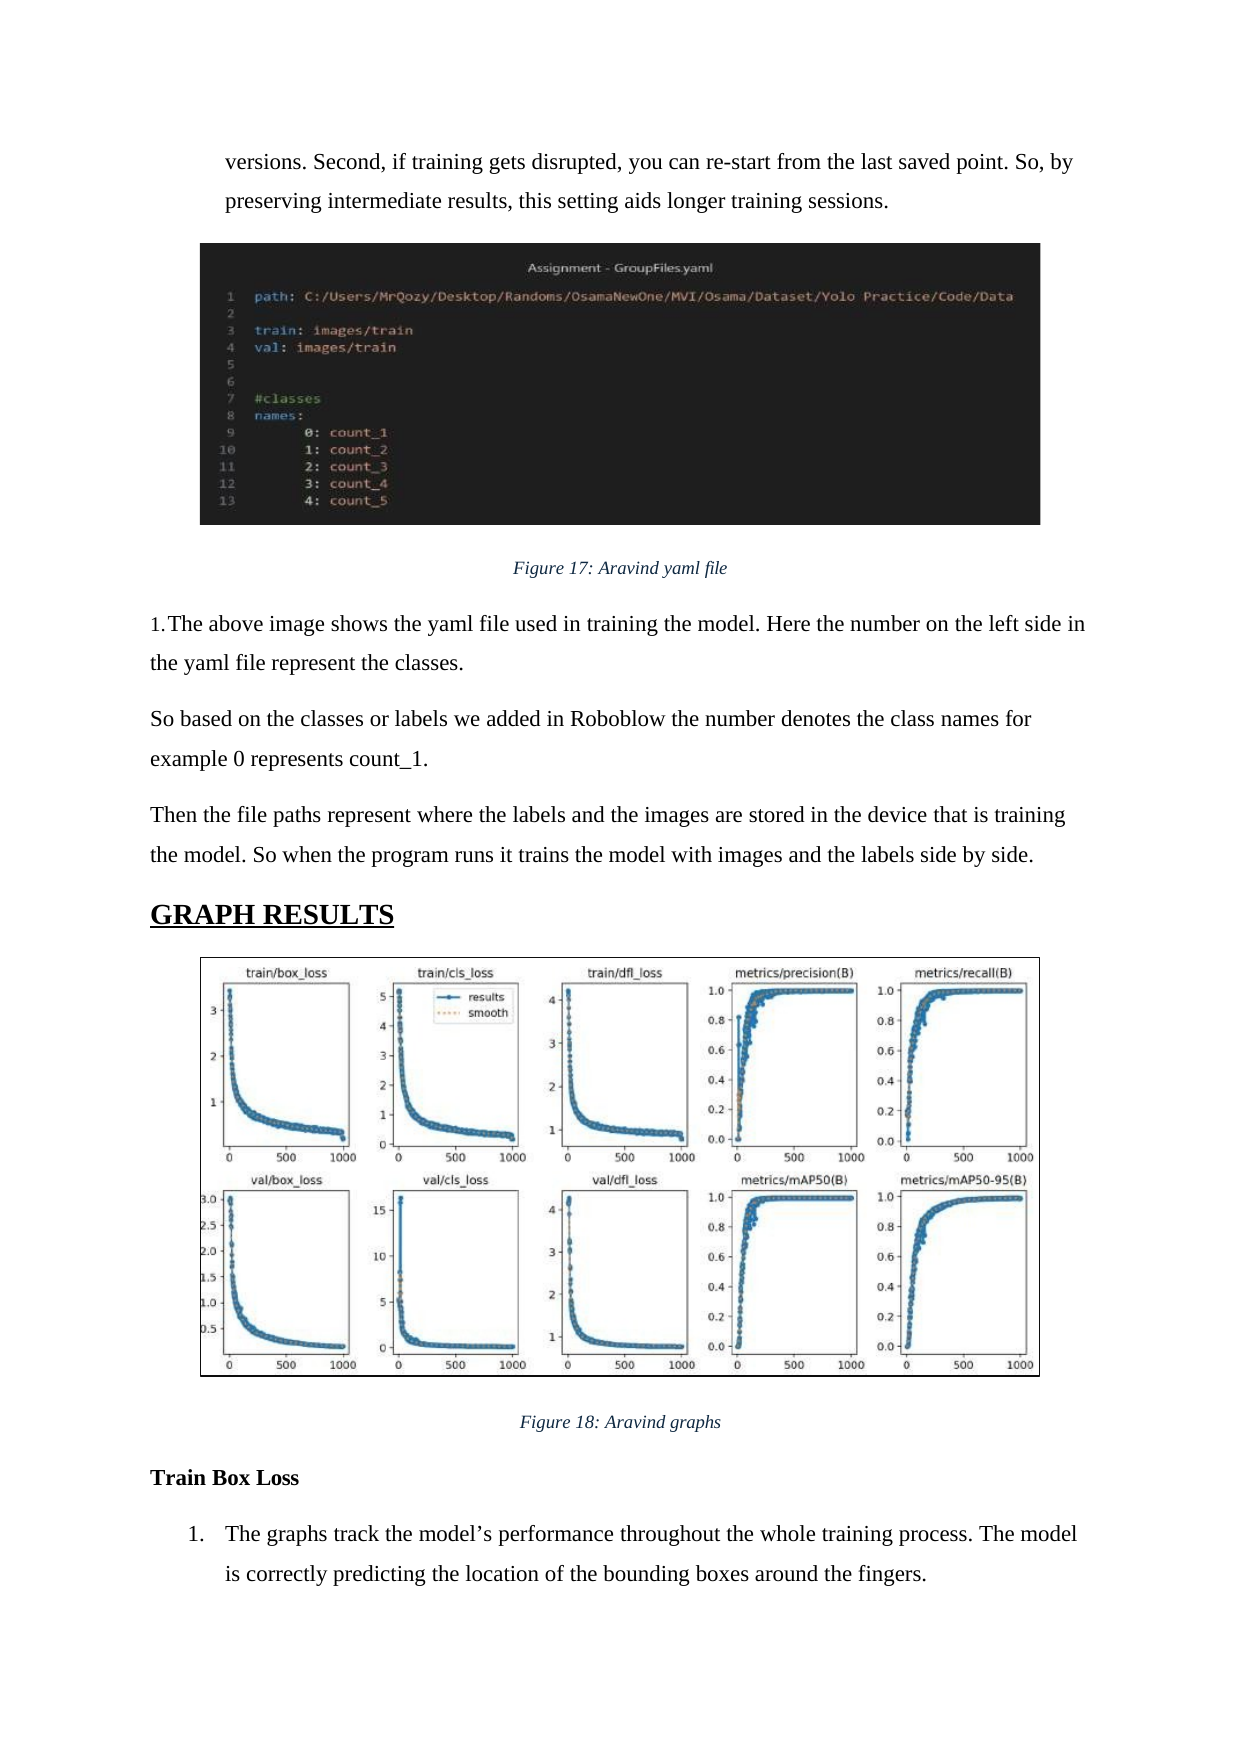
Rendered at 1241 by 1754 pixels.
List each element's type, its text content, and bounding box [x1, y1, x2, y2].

list The graphs track the model’s performance throughout the whole training process. The model is correctly predicting the location of the bounding boxes around the fingers. [187, 1520, 1090, 1586]
text versions. Second, if training gets disrupted, you can re-start from the last saved point. So, by preserving intermediate results, this setting aids longer training sessions. [225, 148, 1081, 214]
picture [199, 243, 1041, 525]
text So based on the classes or labels we added in Roboblow the number denotes the class names for example 0 represents count_1. [150, 706, 1097, 771]
list The above image shows the yaml file used in training the model. Here the number on the left side in the yaml file represent the classes. [150, 610, 1090, 676]
text Figure 18: Aravind graphs [137, 1411, 1103, 1432]
subtitle GRAPH RESULTS [150, 897, 1219, 931]
text Figure 17: Aravind yaml file [137, 557, 1103, 578]
subtitle Train Box Loss [150, 1464, 1219, 1490]
picture [201, 967, 1039, 1375]
text Then the file paths represent where the labels and the images are stored in the device that is training the model. So when the program runs it trains the model with images and the labels side by side. [150, 801, 1097, 867]
